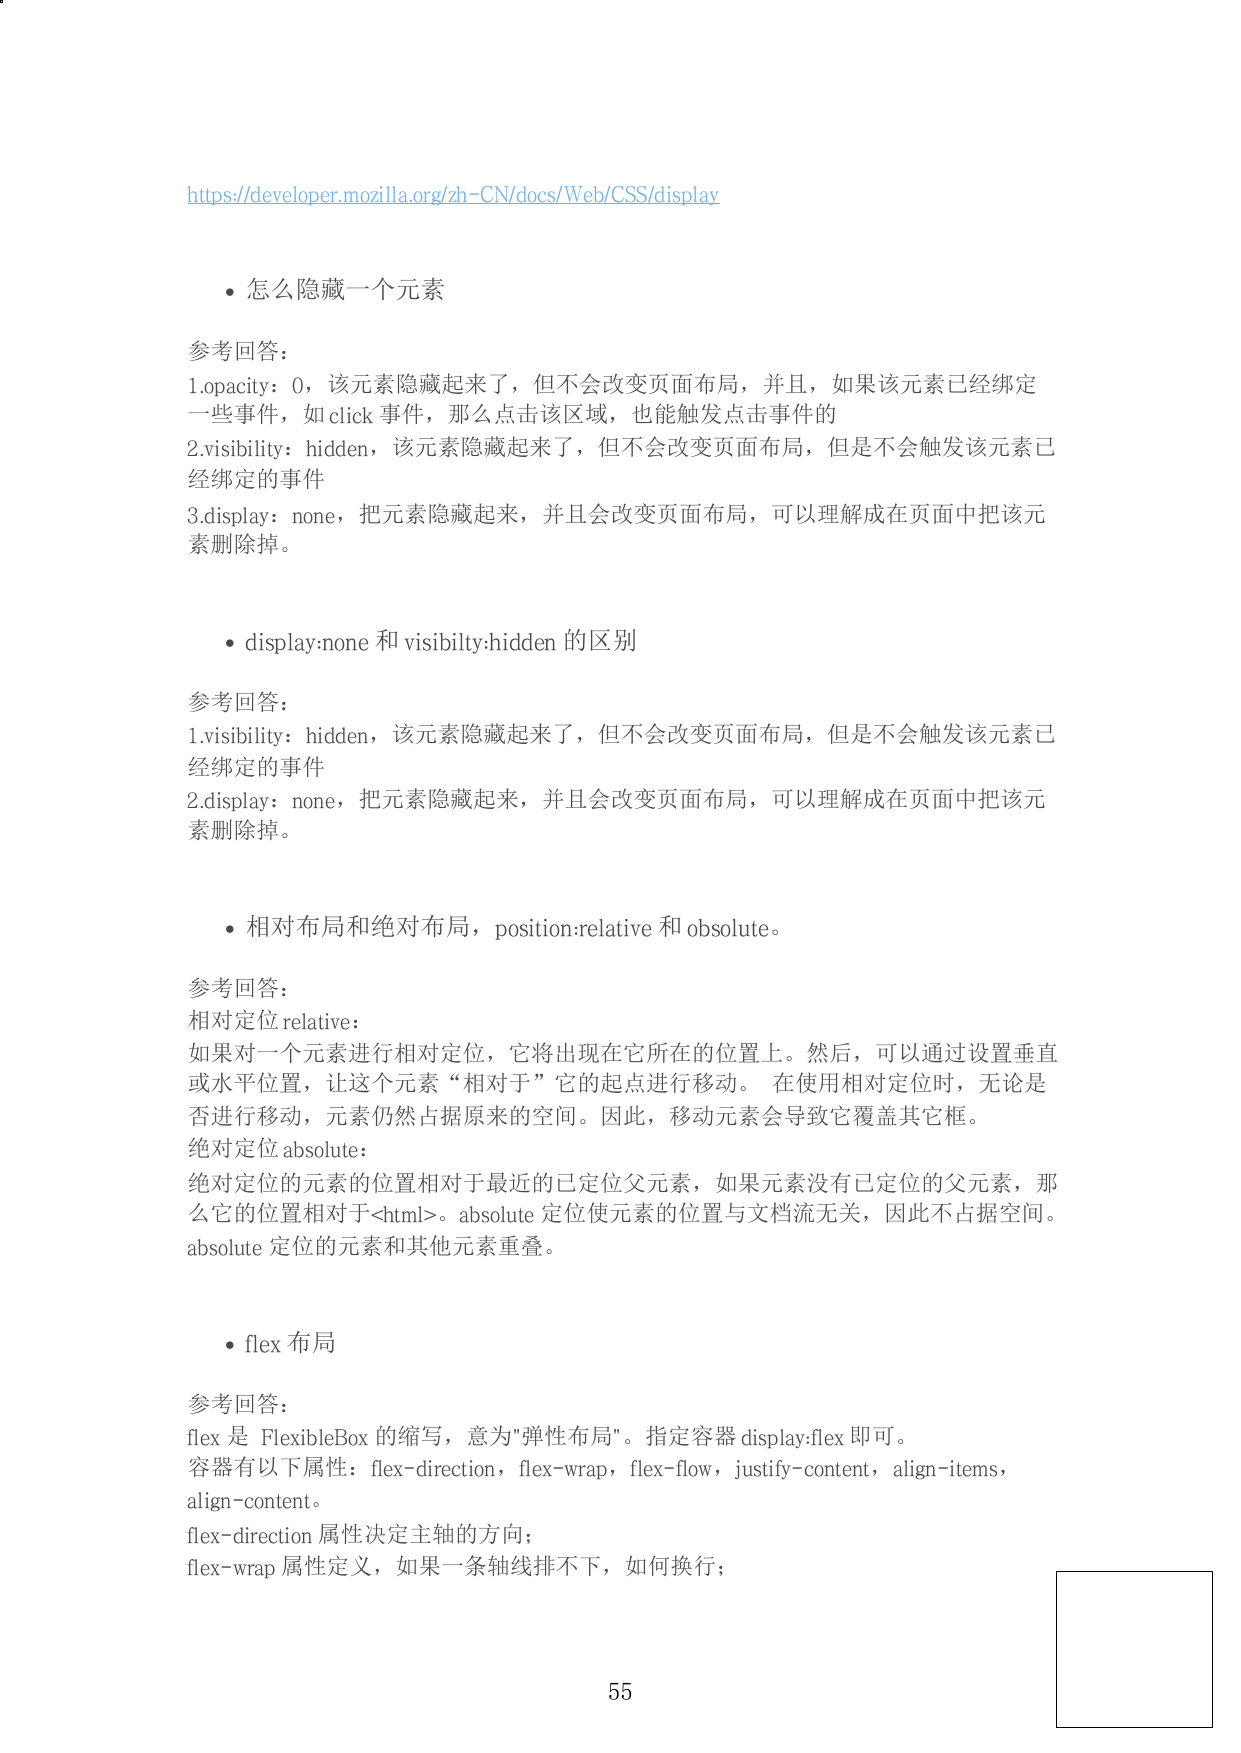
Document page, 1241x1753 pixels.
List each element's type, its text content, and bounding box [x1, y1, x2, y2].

list 容器有以下属性：flex-direction，flex-wrap，flex-flow，justify-content，align-items， [187, 1449, 1146, 1482]
list 参考回答： [187, 978, 337, 1001]
picture [1057, 1572, 1212, 1727]
list 如果对一个元素进行相对定位，它将出现在它所在的位置上。然后，可以通过设置垂直 [187, 1043, 1183, 1066]
list 绝对定位absolute： [187, 1131, 1183, 1163]
list align-content。 [187, 1482, 1146, 1514]
list 经绑定的事件 [187, 462, 1183, 494]
list  flex布局 [225, 1331, 390, 1356]
list 2.display：none，把元素隐藏起来，并且会改变页面布局，可以理解成在页面中把该元 [187, 789, 1181, 812]
list 3.display：none，把元素隐藏起来，并且会改变页面布局，可以理解成在页面中把该元 [187, 504, 1181, 527]
list 否进行移动，元素仍然占据原来的空间。因此，移动元素会导致它覆盖其它框。 [187, 1098, 1183, 1131]
list 55 [608, 1681, 670, 1706]
list 么它的位置相对于<html>。absolute 定位使元素的位置与文档流无关，因此不占据空间。 [187, 1196, 1196, 1228]
list 1.opacity：0，该元素隐藏起来了，但不会改变页面布局，并且，如果该元素已经绑定 [187, 374, 1183, 397]
list 参考回答： [187, 341, 337, 364]
list 一些事件，如click事件，那么点击该区域，也能触发点击事件的 [187, 397, 1183, 429]
list 素删除掉。 [187, 812, 1181, 845]
list  怎么隐藏一个元素 [225, 278, 498, 303]
list 1.visibility：hidden，该元素隐藏起来了，但不会改变页面布局，但是不会触发该元素已 [187, 724, 1183, 747]
list 相对定位relative： [187, 1010, 409, 1033]
list  相对布局和绝对布局，position:relative和obsolute。 [225, 915, 903, 940]
list 参考回答： [187, 1394, 337, 1417]
list 2.visibility：hidden，该元素隐藏起来了，但不会改变页面布局，但是不会触发该元素已 [187, 429, 1183, 462]
list 参考回答： [187, 692, 337, 715]
list 素删除掉。 [187, 527, 1181, 559]
list 或水平位置，让这个元素“相对于”它的起点进行移动。 在使用相对定位时，无论是 [187, 1066, 1183, 1098]
list https://developer.mozilla.org/zh-CN/docs/Web/CSS/display [187, 176, 879, 208]
list flex-direction属性决定主轴的方向； [187, 1524, 602, 1547]
list 绝对定位的元素的位置相对于最近的已定位父元素，如果元素没有已定位的父元素，那 [187, 1173, 1196, 1196]
list flex 是 FlexibleBox 的缩写，意为"弹性布局"。指定容器display:flex即可。 [187, 1426, 1146, 1449]
list 经绑定的事件 [187, 757, 359, 780]
list flex-wrap属性定义，如果一条轴线排不下，如何换行； [187, 1556, 823, 1579]
list  display:none和visibilty:hidden的区别 [225, 629, 724, 654]
list absolute 定位的元素和其他元素重叠。 [187, 1228, 1196, 1261]
